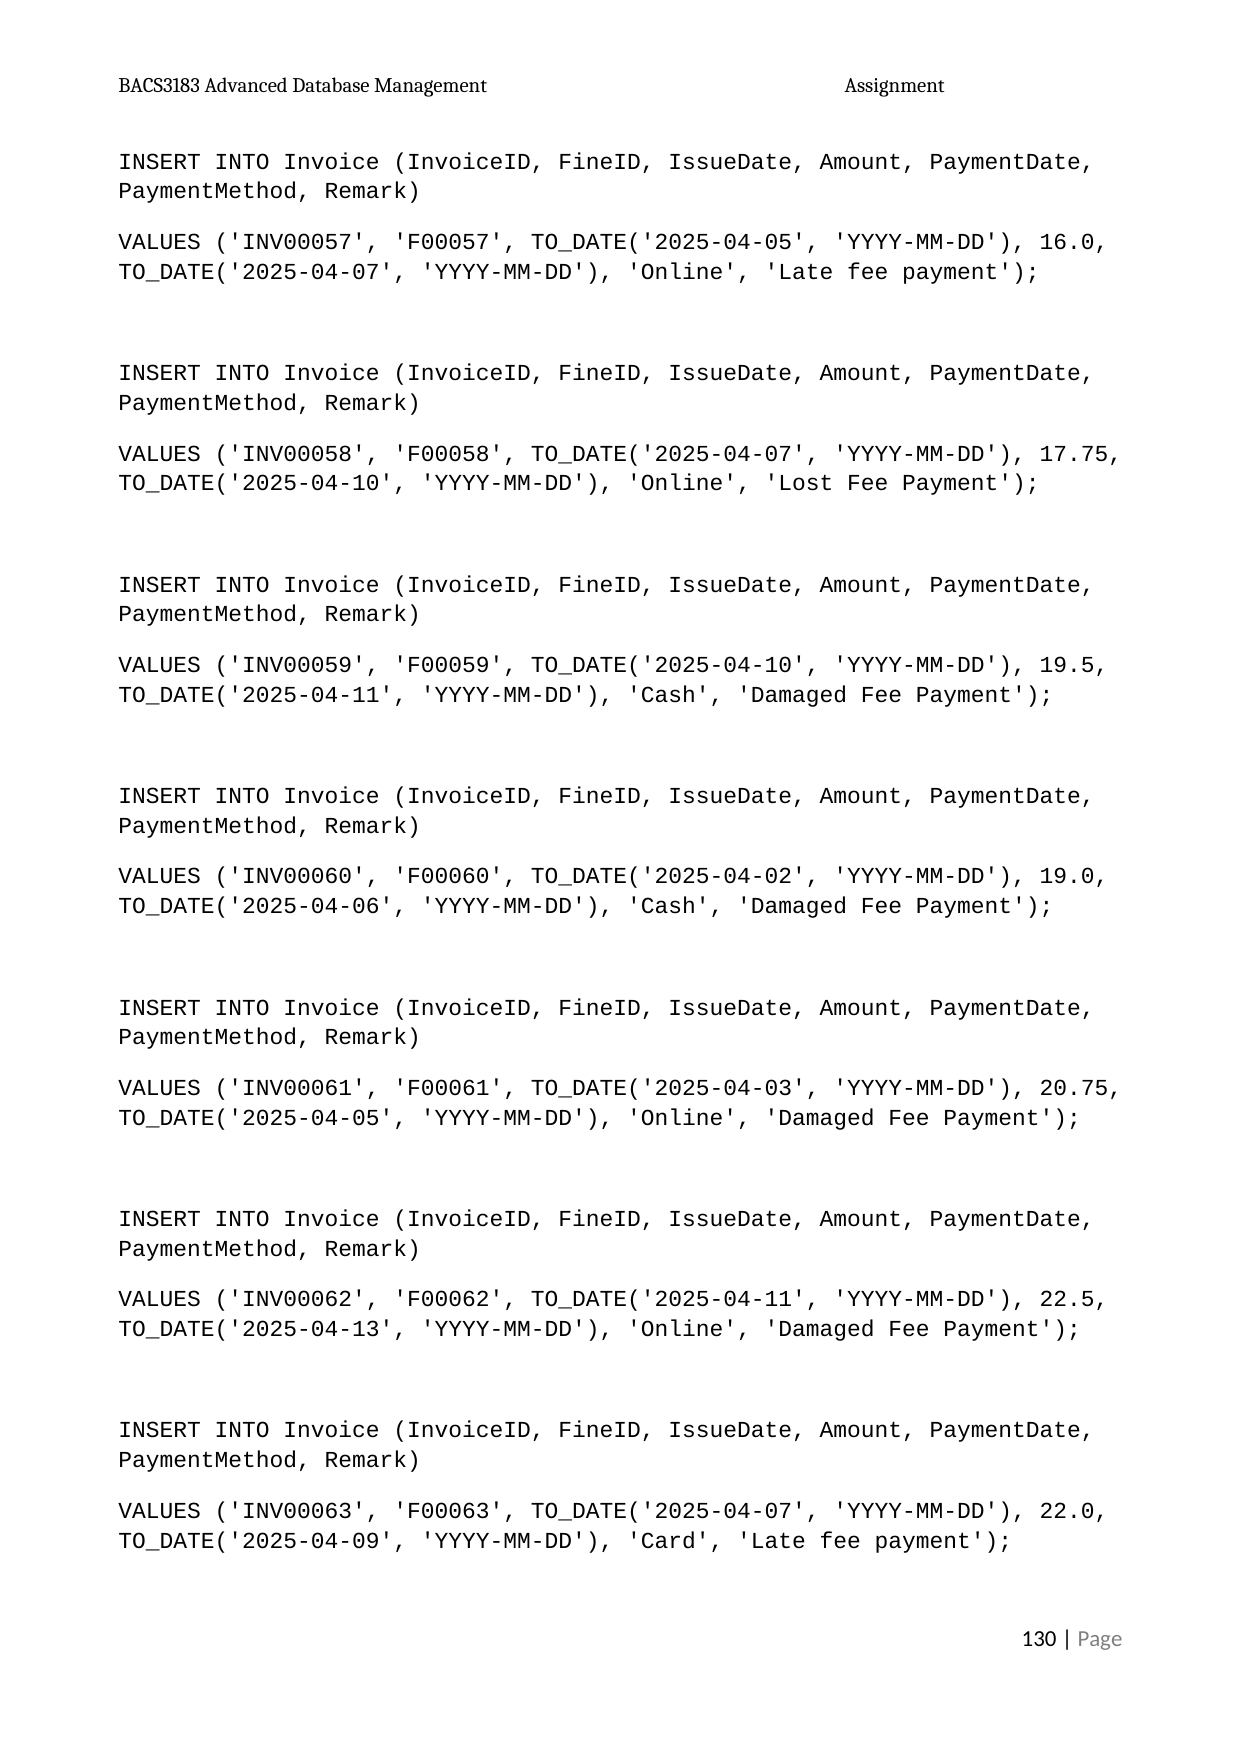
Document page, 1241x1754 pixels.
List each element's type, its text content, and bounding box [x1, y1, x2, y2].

text VALUES ('INV00057', 'F00057', TO_DATE('2025-04-05', 'YYYY-MM-DD'), 16.0, TO_DATE('2025-04-07', 'YYYY-MM-DD'), 'Online', 'Late fee payment'); [118, 230, 1122, 286]
text INSERT INTO Invoice (InvoiceID, FineID, IssueDate, Amount, PaymentDate, PaymentMethod, Remark) [118, 996, 1122, 1052]
text VALUES ('INV00060', 'F00060', TO_DATE('2025-04-02', 'YYYY-MM-DD'), 19.0, TO_DATE('2025-04-06', 'YYYY-MM-DD'), 'Cash', 'Damaged Fee Payment'); [118, 865, 1122, 921]
text INSERT INTO Invoice (InvoiceID, FineID, IssueDate, Amount, PaymentDate, PaymentMethod, Remark) [118, 1207, 1122, 1263]
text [118, 150, 1122, 206]
text VALUES ('INV00059', 'F00059', TO_DATE('2025-04-10', 'YYYY-MM-DD'), 19.5, TO_DATE('2025-04-11', 'YYYY-MM-DD'), 'Cash', 'Damaged Fee Payment'); [118, 653, 1122, 709]
text VALUES ('INV00063', 'F00063', TO_DATE('2025-04-07', 'YYYY-MM-DD'), 22.0, TO_DATE('2025-04-09', 'YYYY-MM-DD'), 'Card', 'Late fee payment'); [118, 1499, 1122, 1555]
text INSERT INTO Invoice (InvoiceID, FineID, IssueDate, Amount, PaymentDate, PaymentMethod, Remark) [118, 361, 1122, 417]
text INSERT INTO Invoice (InvoiceID, FineID, IssueDate, Amount, PaymentDate, PaymentMethod, Remark) [118, 573, 1122, 629]
text VALUES ('INV00062', 'F00062', TO_DATE('2025-04-11', 'YYYY-MM-DD'), 22.5, TO_DATE('2025-04-13', 'YYYY-MM-DD'), 'Online', 'Damaged Fee Payment'); [118, 1288, 1122, 1343]
text VALUES ('INV00061', 'F00061', TO_DATE('2025-04-03', 'YYYY-MM-DD'), 20.75, TO_DATE('2025-04-05', 'YYYY-MM-DD'), 'Online', 'Damaged Fee Payment'); [118, 1076, 1122, 1132]
text VALUES ('INV00058', 'F00058', TO_DATE('2025-04-07', 'YYYY-MM-DD'), 17.75, TO_DATE('2025-04-10', 'YYYY-MM-DD'), 'Online', 'Lost Fee Payment'); [118, 442, 1122, 498]
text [118, 1419, 1122, 1474]
text INSERT INTO Invoice (InvoiceID, FineID, IssueDate, Amount, PaymentDate, PaymentMethod, Remark) [118, 784, 1122, 840]
